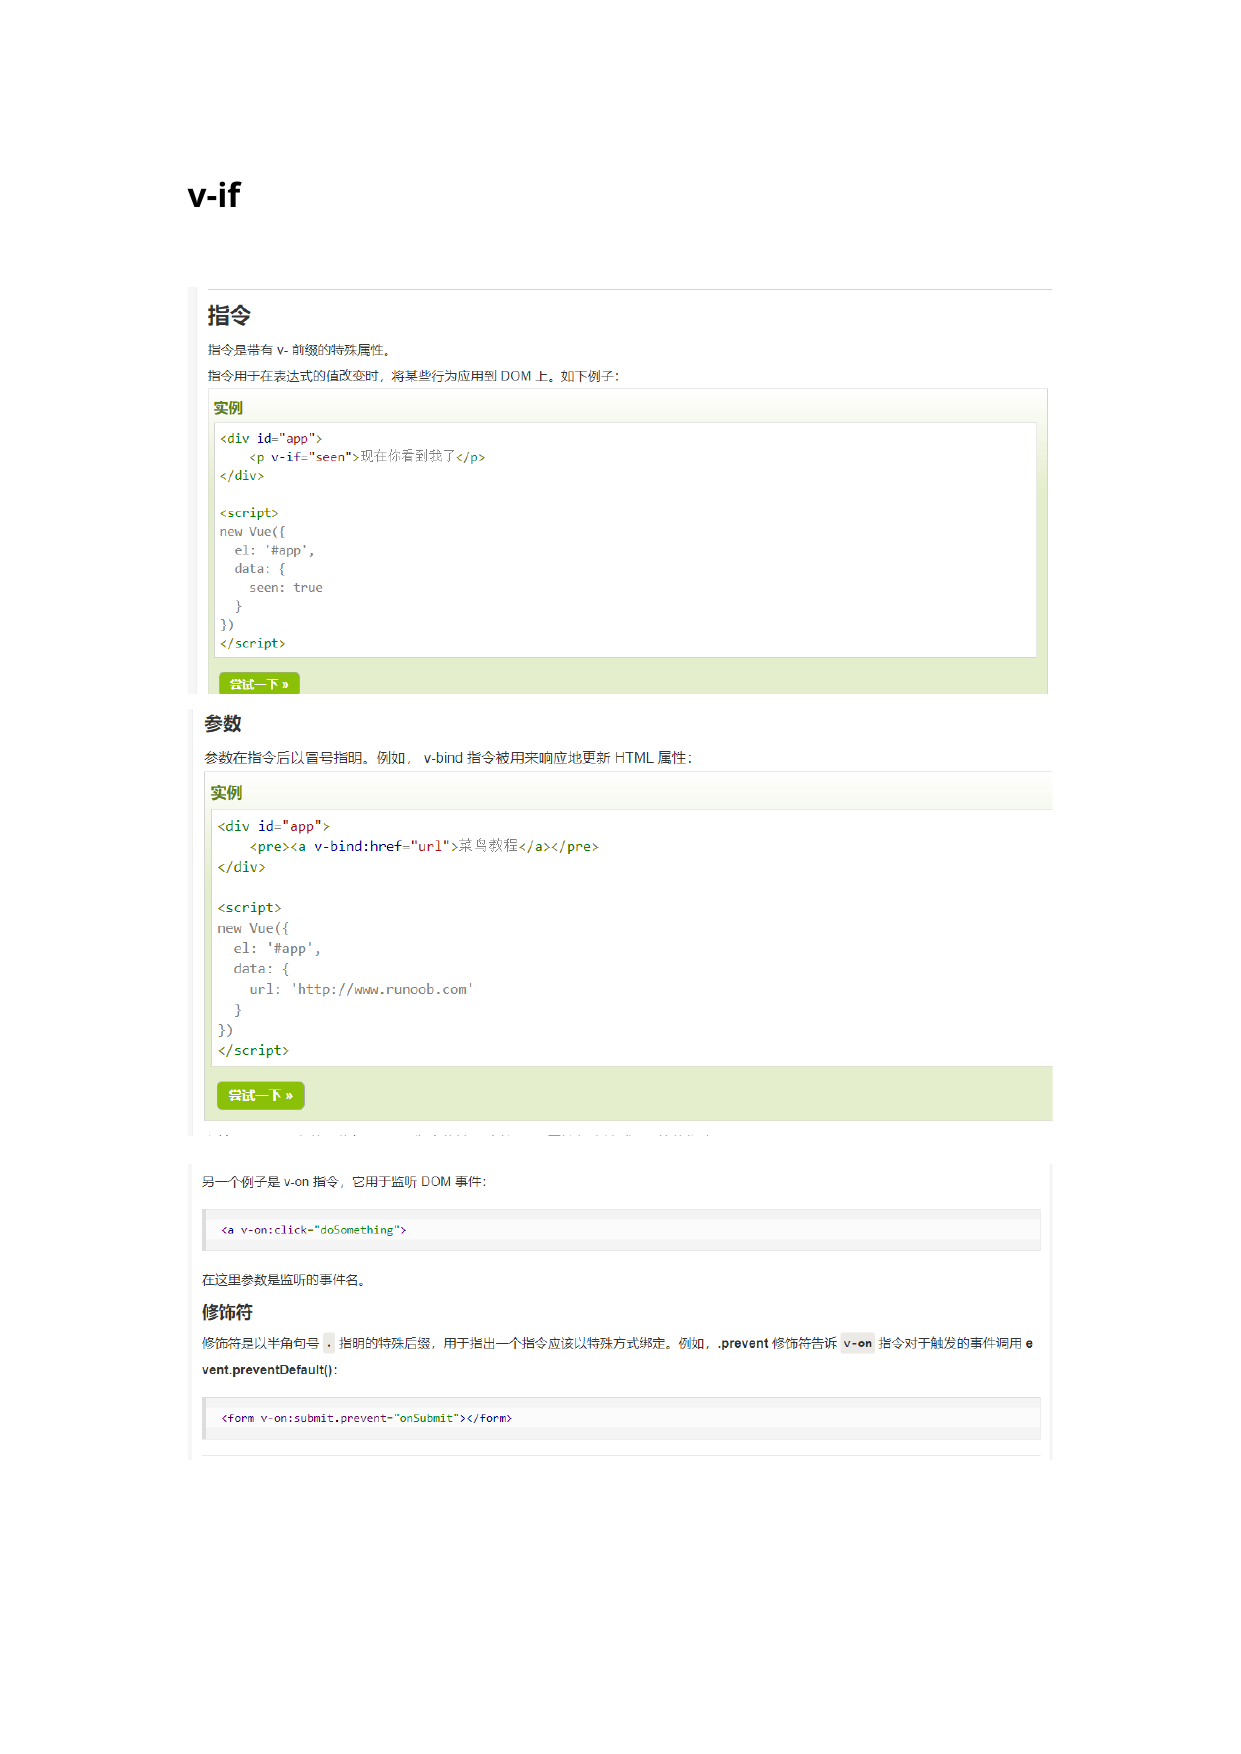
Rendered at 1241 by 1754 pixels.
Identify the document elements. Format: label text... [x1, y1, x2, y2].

picture [187, 709, 1053, 1136]
subtitle v-if [187, 162, 1053, 227]
picture [187, 287, 1053, 694]
picture [187, 1164, 1053, 1460]
